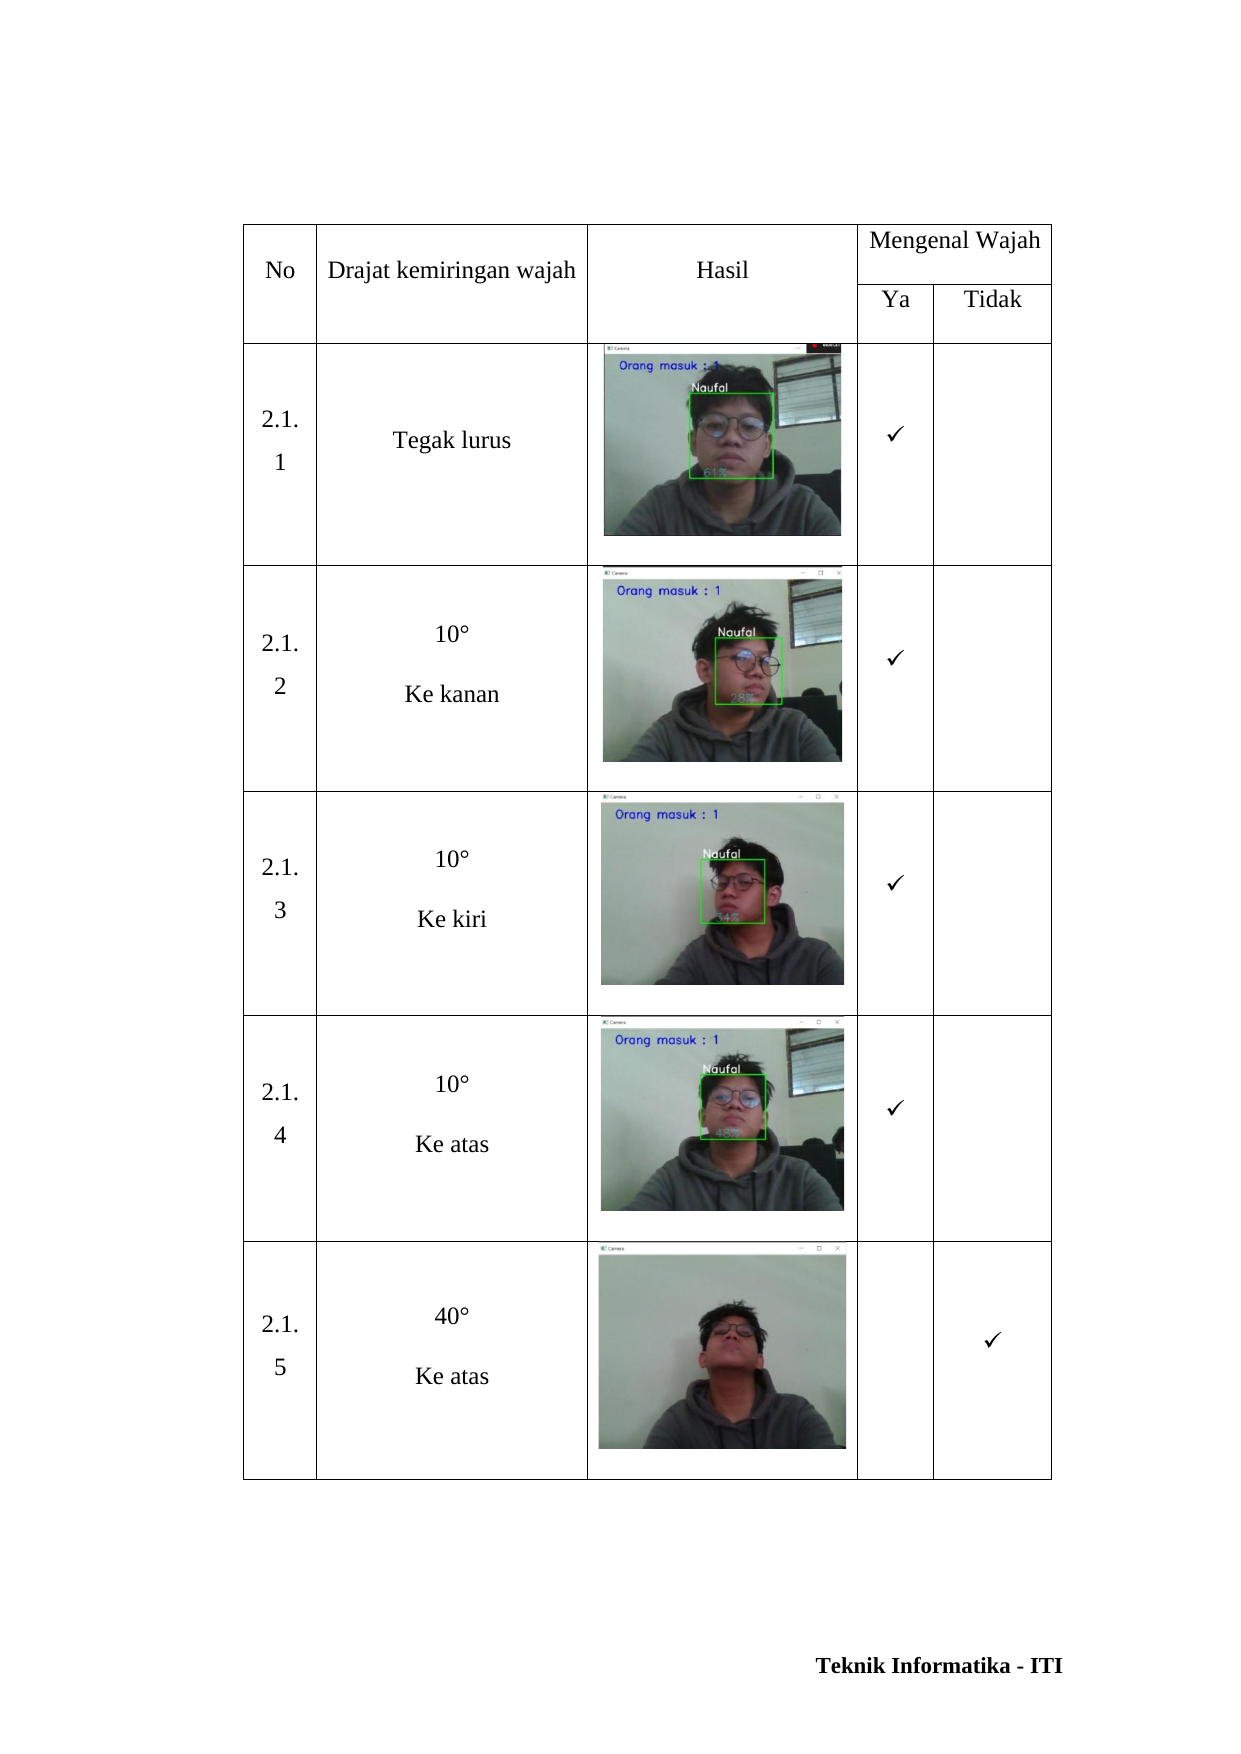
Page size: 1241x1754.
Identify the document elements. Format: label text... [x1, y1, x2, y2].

table_cell 2.1.1 [244, 344, 316, 565]
table_cell [858, 1242, 933, 1479]
table_header No [244, 225, 316, 343]
table_header Drajat kemiringan wajah [317, 225, 587, 343]
table_cell [934, 566, 1051, 791]
picture [601, 792, 845, 985]
table_cell [588, 566, 857, 791]
table_cell [588, 1016, 857, 1241]
table_cell 2.1.2 [244, 566, 316, 791]
table_cell 2.1.4 [244, 1016, 316, 1241]
table_cell [934, 1016, 1051, 1241]
table_cell 2.1.5 [244, 1242, 316, 1479]
table_cell [934, 792, 1051, 1014]
table_cell 2.1.3 [244, 792, 316, 1014]
table_cell [858, 1016, 933, 1241]
table_cell [858, 566, 933, 791]
picture [603, 344, 842, 536]
table_header Mengenal Wajah [858, 225, 1051, 283]
table_cell 10° Ke kiri [317, 792, 587, 1014]
table_cell [934, 1242, 1051, 1479]
table_cell [588, 1242, 857, 1479]
table_cell Tidak [934, 285, 1051, 343]
picture [600, 1015, 845, 1211]
table_cell [858, 792, 933, 1014]
table_cell [588, 792, 857, 1014]
table_cell [934, 344, 1051, 565]
table_cell 40° Ke atas [317, 1242, 587, 1479]
picture [602, 566, 843, 762]
picture [598, 1241, 847, 1449]
table_cell [588, 344, 857, 565]
table_cell Tegak lurus [317, 344, 587, 565]
table_cell 10° Ke kanan [317, 566, 587, 791]
table_header Hasil [588, 225, 857, 343]
table_cell Ya [858, 285, 933, 343]
table_cell 10° Ke atas [317, 1016, 587, 1241]
table_cell [858, 344, 933, 565]
